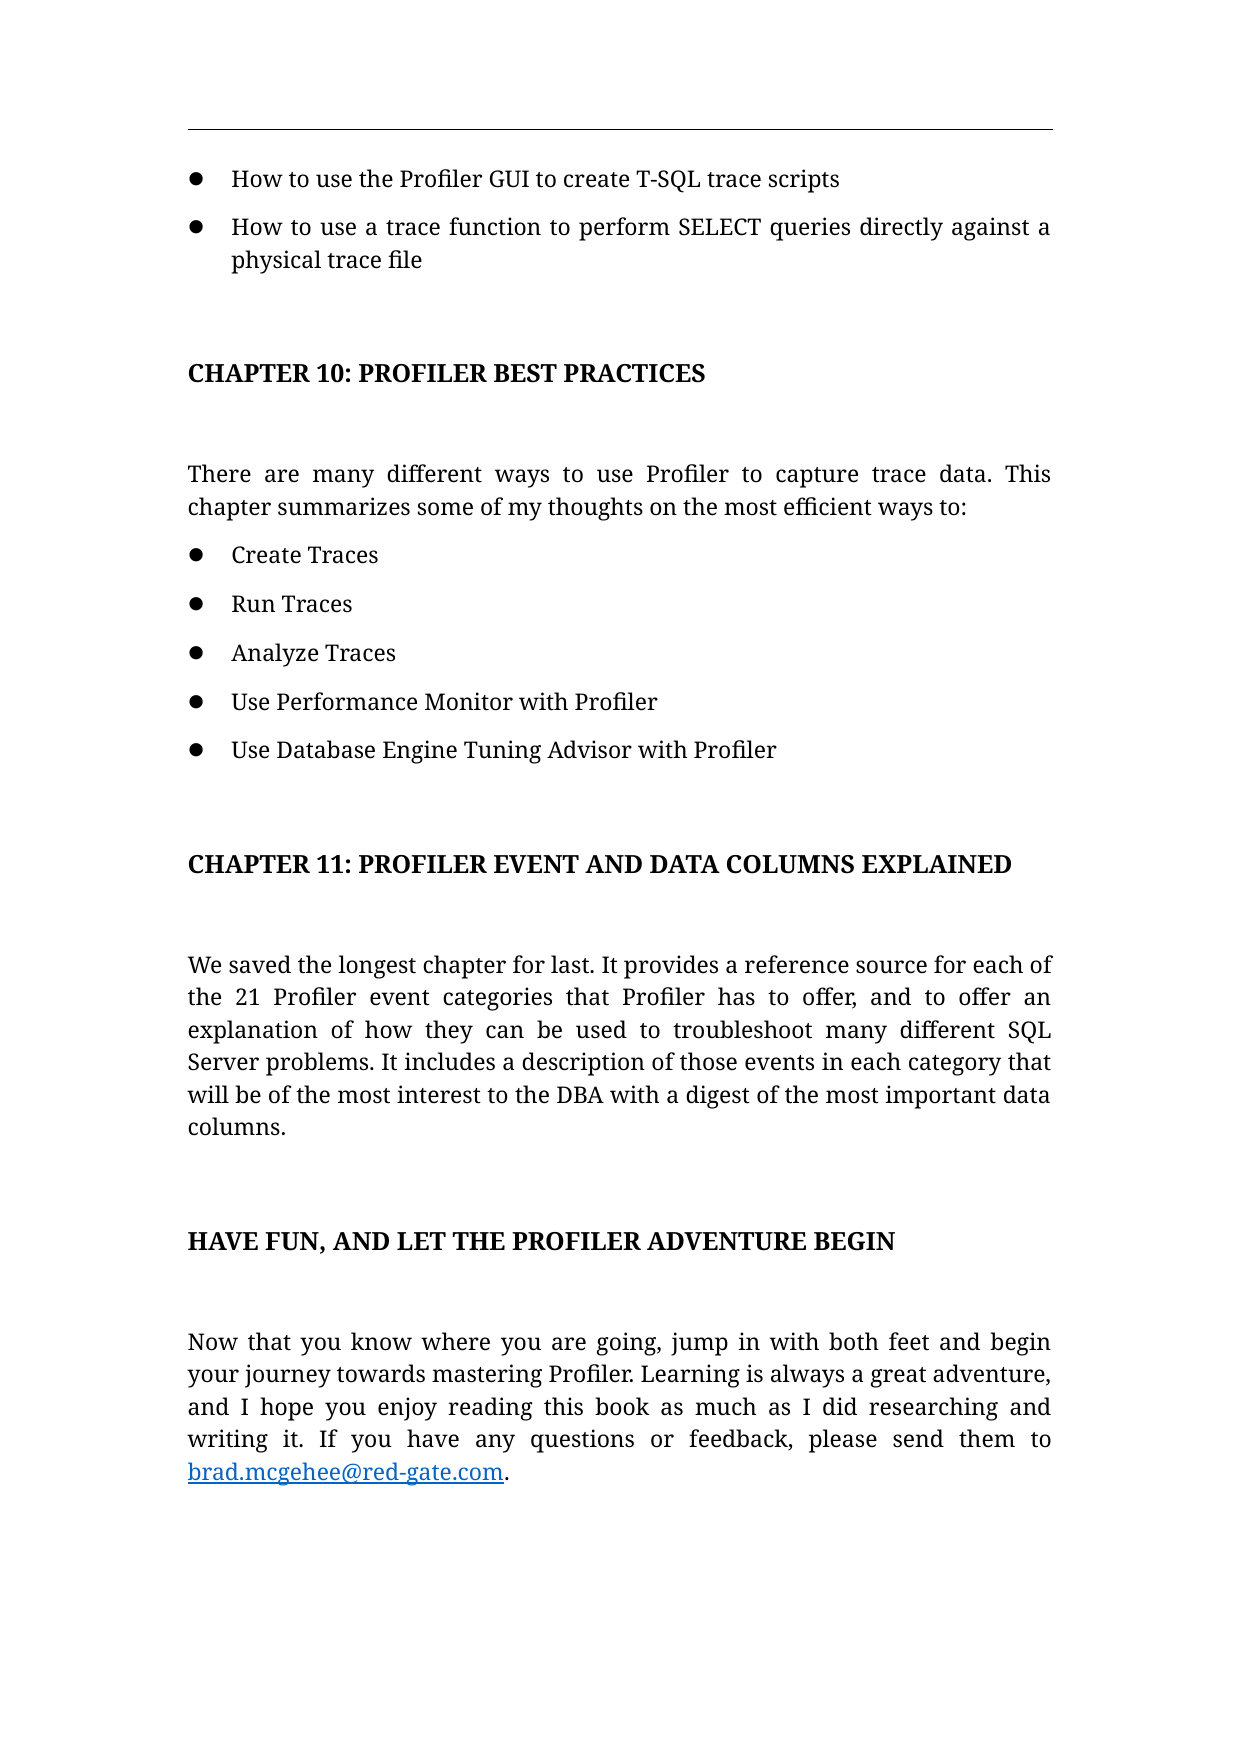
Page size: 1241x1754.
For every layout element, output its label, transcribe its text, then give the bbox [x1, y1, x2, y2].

text Now that you know where you are going, jump in with both feet and begin your journey towards mastering Profiler. Learning is always a great adventure, and I hope you enjoy reading this book as much as I did researching and writing it. If you have any questions or feedback, please send them to brad.mcgehee@red-gate.com. [187, 1325, 1053, 1488]
list Create Traces [187, 539, 1053, 571]
list Analyze Traces [187, 636, 1053, 669]
list Use Database Engine Tuning Advisor with Profiler [187, 734, 1053, 766]
list How to use a trace function to perform SELECT queries directly against a physical trace file [187, 211, 1053, 276]
subtitle CHAPTER 10: PROFILER BEST PRACTICES [187, 341, 1053, 406]
subtitle HAVE FUN, AND LET THE PROFILER ADVENTURE BEGIN [187, 1208, 1053, 1273]
subtitle CHAPTER 11: PROFILER EVENT AND DATA COLUMNS EXPLAINED [187, 831, 1053, 896]
text We saved the longest chapter for last. It provides a reference source for each of the 21 Profiler event categories that Profiler has to offer, and to offer an explanation of how they can be used to troubleshoot many different SQL Server problems. It includes a description of those events in each category that will be of the most interest to the DBA with a digest of the most important data columns. [187, 948, 1053, 1143]
list Run Traces [187, 588, 1053, 620]
text There are many different ways to use Profiler to capture trace data. This chapter summarizes some of my thoughts on the most efficient ways to: [187, 458, 1053, 523]
list How to use the Profiler GUI to create T-SQL trace scripts [187, 162, 1053, 194]
list Use Performance Monitor with Profiler [187, 685, 1053, 718]
